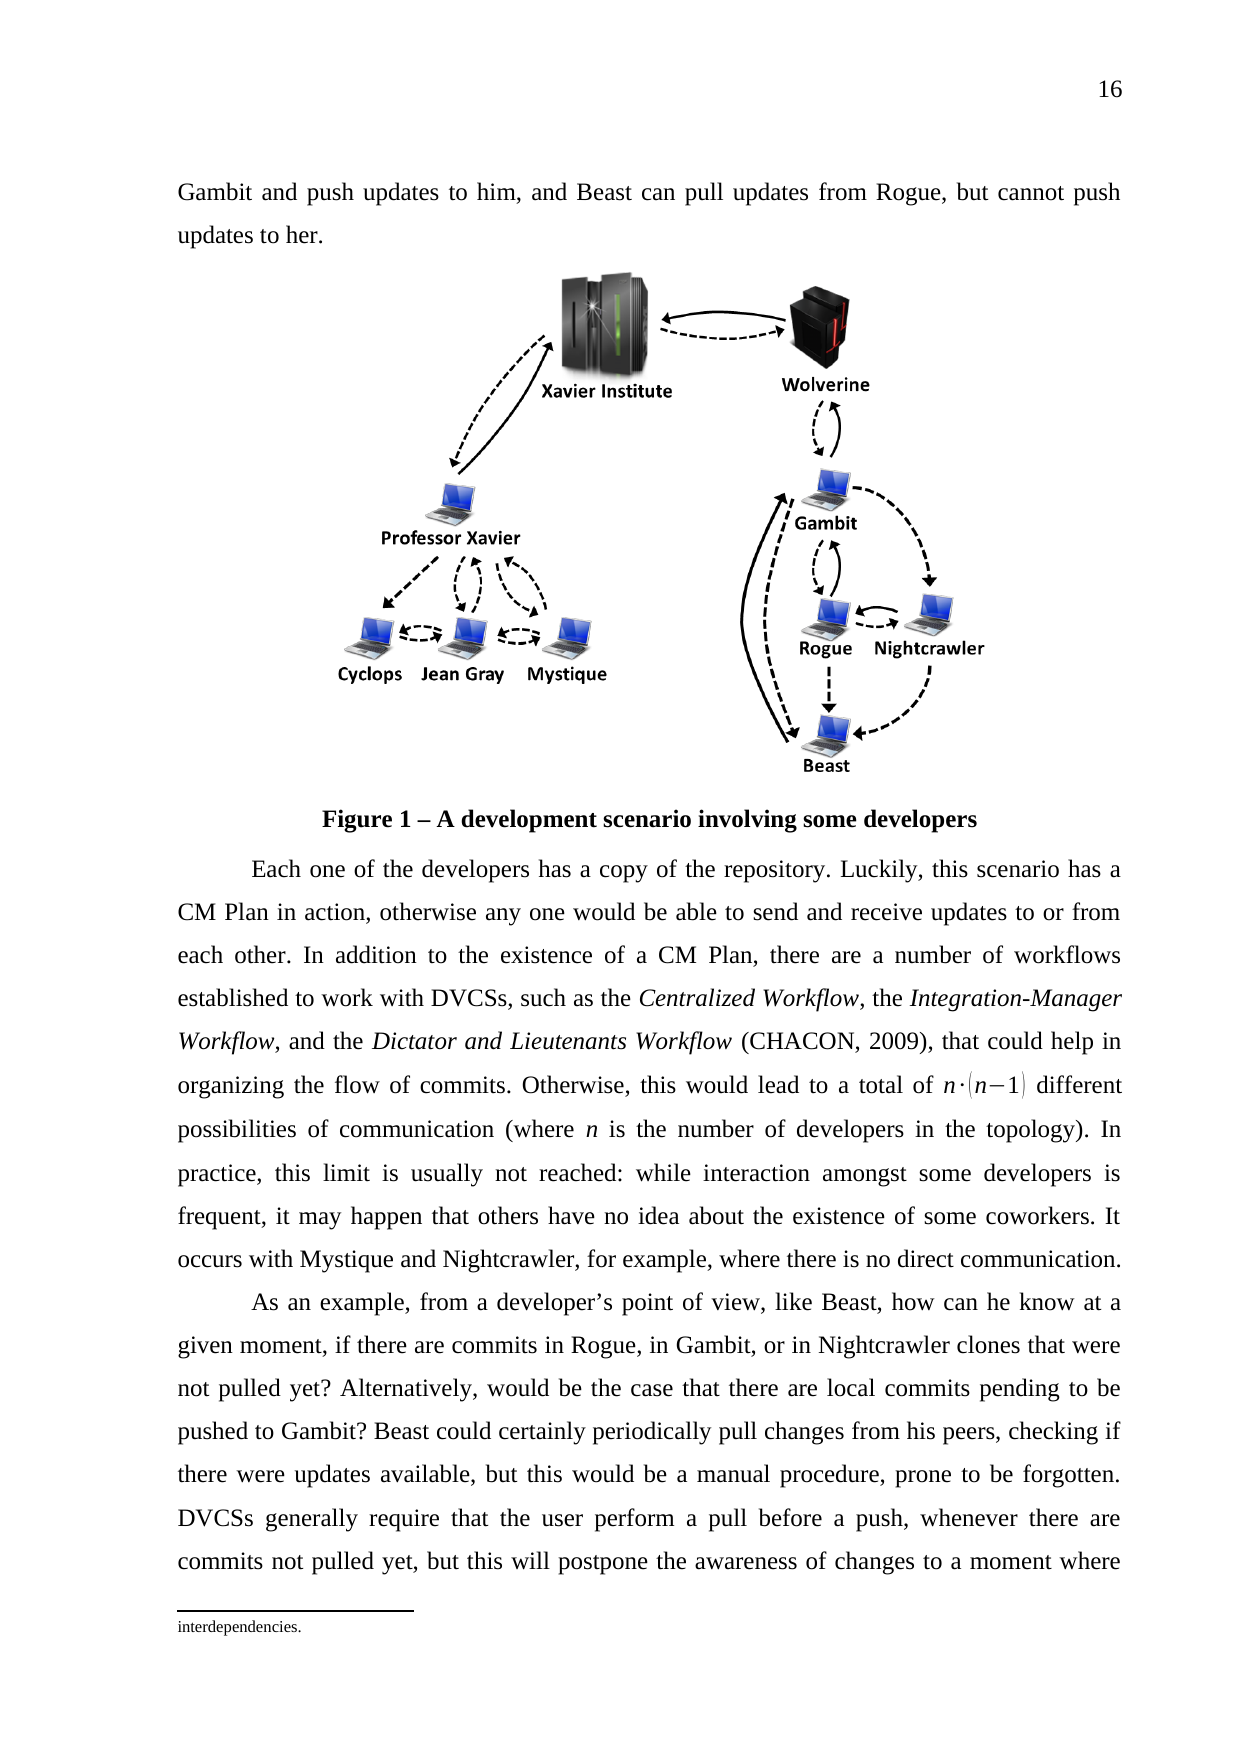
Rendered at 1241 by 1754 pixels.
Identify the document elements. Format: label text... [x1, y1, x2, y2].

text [177, 1287, 1122, 1574]
text Each one of the developers has a copy of the repository. Luckily, this scenario has a CM Plan in action, otherwise any one would be able to send and receive updates to or from each other. In addition to the existence of a CM Plan, there are a number of workflows established to work with DVCSs, such as the Centralized Workflow, the Integration-Manager Workflow, and the Dictator and Lieutenants Workflow (CHACON, 2009), that could help in organizing the flow of commits. Otherwise, this would lead to a total of different possibilities of communication (where n is the number of developers in the topology). In practice, this limit is usually not reached: while interaction amongst some developers is frequent, it may happen that others have no idea about the existence of some coworkers. It occurs with Mystique and Nightcrawler, for example, where there is no direct communication. [177, 854, 1122, 1273]
text Figure 1 – A development scenario involving some developers [177, 804, 1122, 833]
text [177, 177, 1122, 249]
picture [300, 263, 999, 790]
